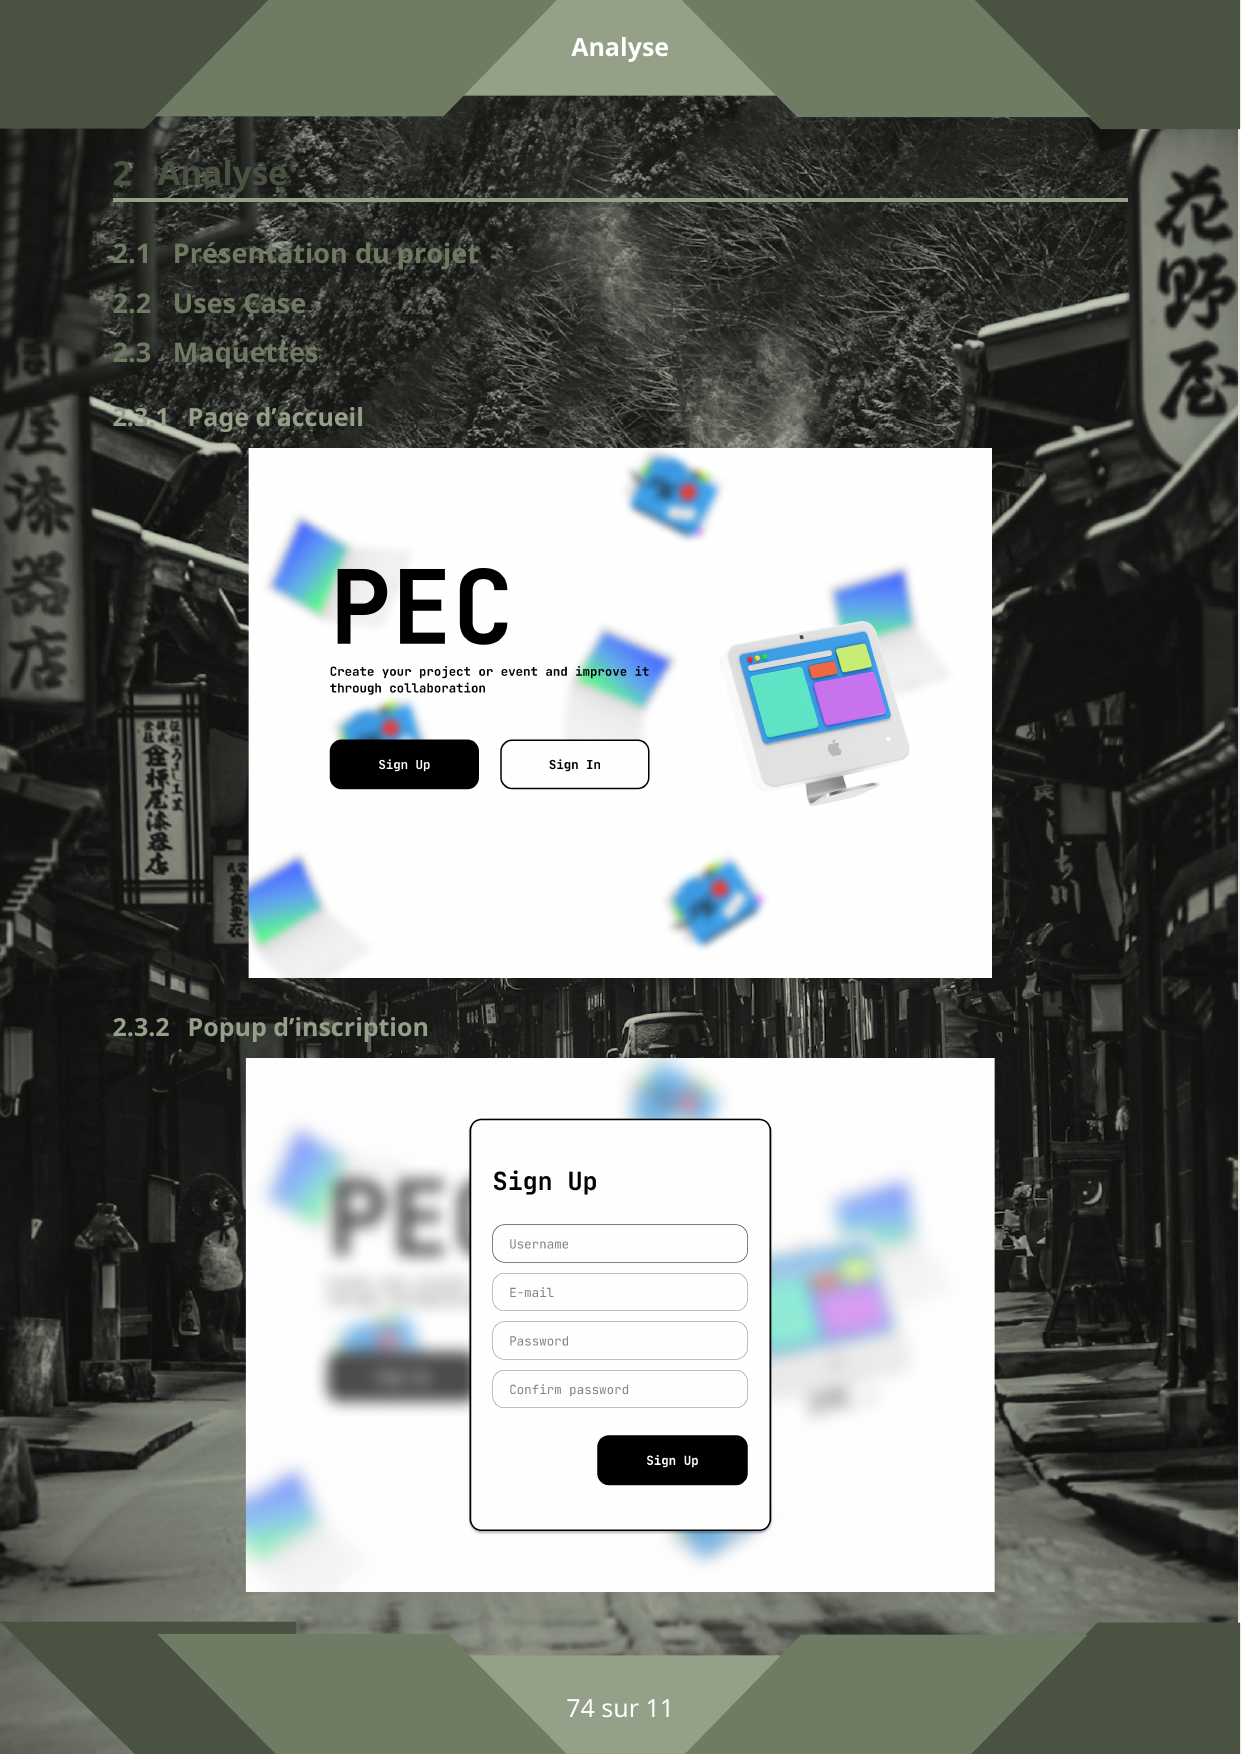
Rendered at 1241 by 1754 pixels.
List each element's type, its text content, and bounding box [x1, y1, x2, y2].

picture [248, 511, 992, 1041]
subtitle Maquettes [112, 396, 1128, 433]
subtitle Page d’accueil [112, 462, 1128, 496]
subtitle Présentation du projet [112, 264, 1128, 301]
subtitle Analyse [112, 179, 1128, 231]
subtitle Uses Case [112, 330, 1128, 367]
